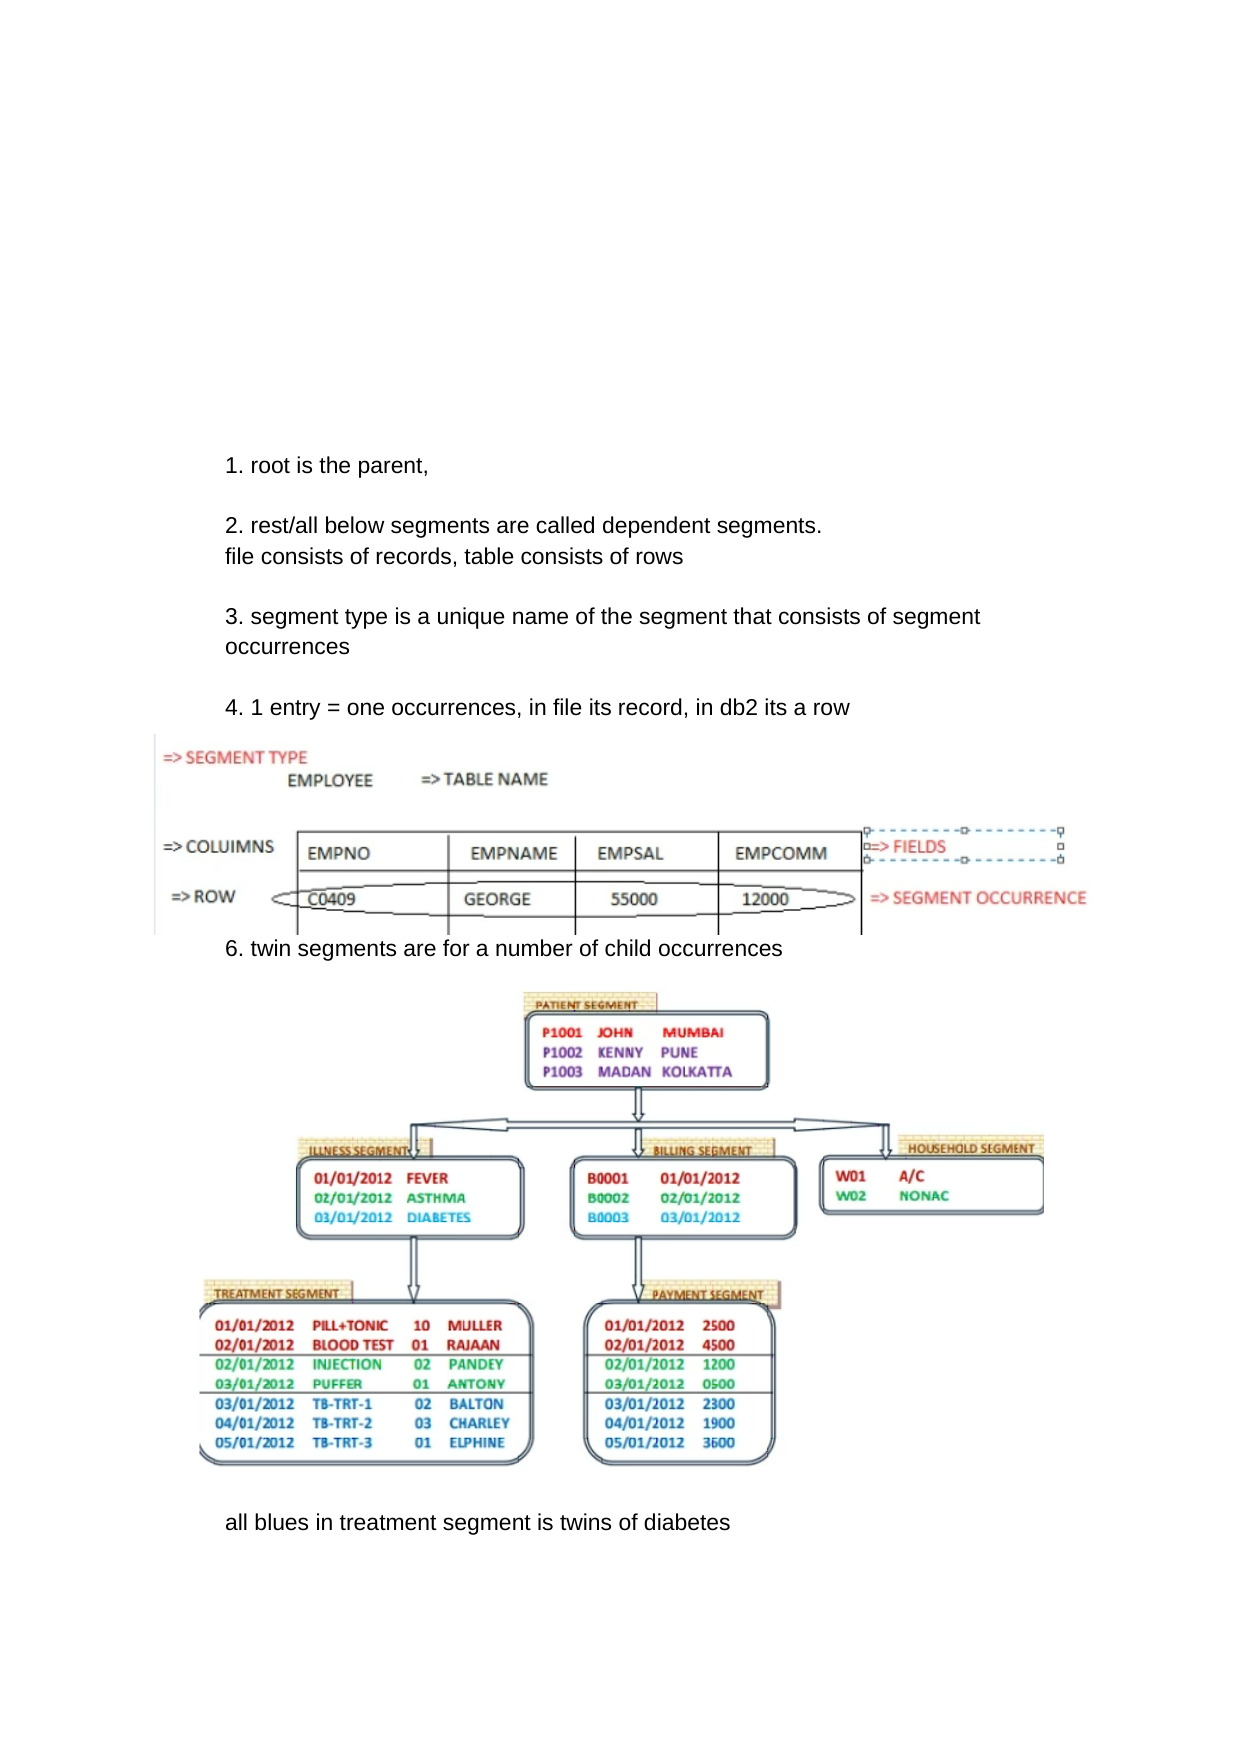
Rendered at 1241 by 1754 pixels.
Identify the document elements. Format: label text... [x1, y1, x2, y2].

text 1. root is the parent, [225, 452, 1090, 478]
picture [150, 734, 1091, 935]
picture [196, 979, 1044, 1476]
text 3. segment type is a unique name of the segment that consists of segment occurrences [225, 603, 1090, 660]
text 4. 1 entry = one occurrences, in file its record, in db2 its a row [225, 694, 1090, 720]
text 6. twin segments are for a number of child occurrences [225, 935, 1090, 962]
text file consists of records, table consists of rows [225, 543, 1090, 569]
text all blues in treatment segment is twins of diabetes [225, 1509, 1090, 1536]
text 2. rest/all below segments are called dependent segments. [225, 512, 1090, 539]
